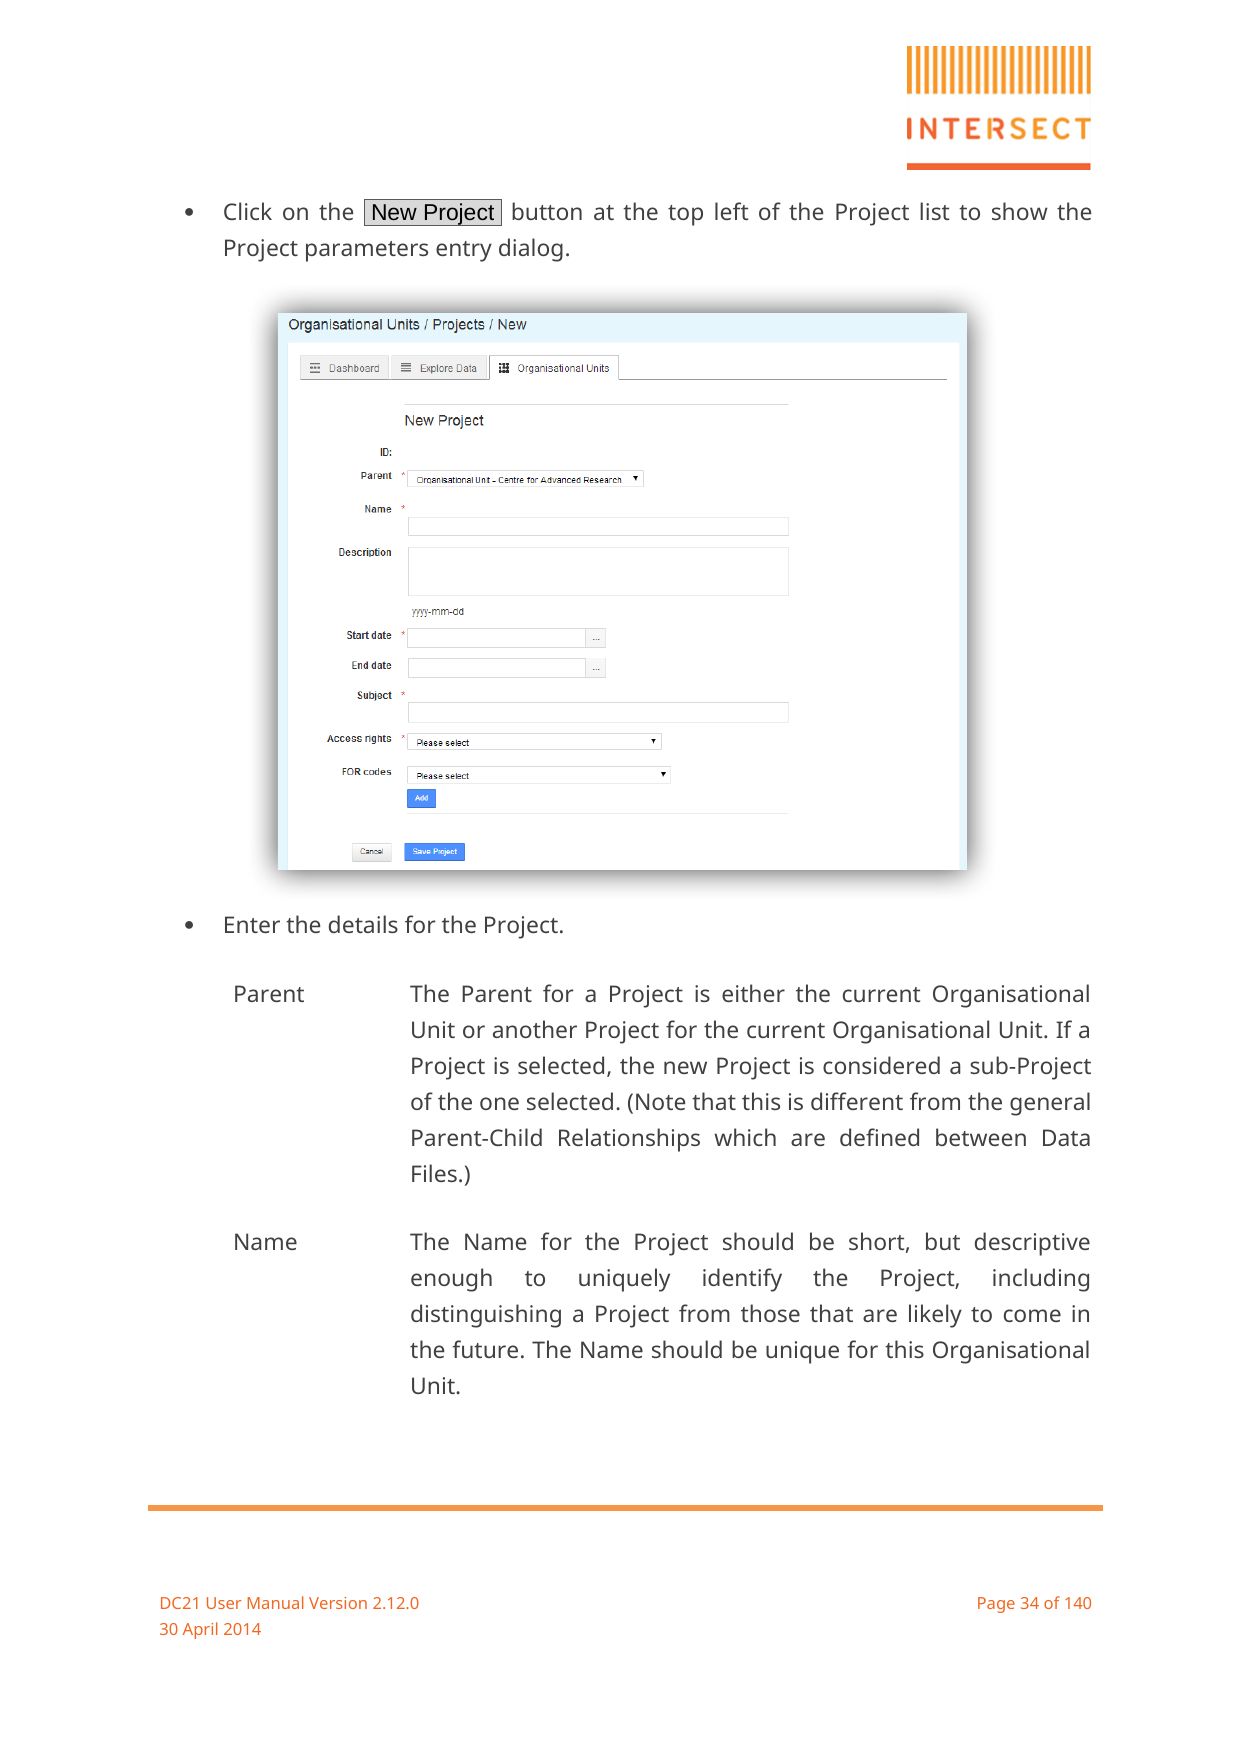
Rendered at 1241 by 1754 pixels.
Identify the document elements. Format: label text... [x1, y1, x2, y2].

table_header Parent [222, 966, 399, 1214]
table_cell Name [222, 1214, 399, 1426]
picture [905, 44, 1093, 172]
table_cell The Name for the Project should be short, but descriptive enough to uniquely identify the Project, including distinguishing a Project from those that are likely to come in the future. The Name should be unique for this Organisational Unit. [399, 1214, 1103, 1426]
list Enter the details for the Project. [185, 909, 1092, 940]
table_header The Parent for a Project is either the current Organisational Unit or another Project for the current Organisational Unit. If a Project is selected, the new Project is considered a sub-Project of the one selected. (Note that this is different from the general Parent-Child Relationships which are defined between Data Files.) [399, 966, 1103, 1214]
picture [277, 313, 967, 870]
list Click on the New Project button at the top left of the Project list to show the Project parameters entry dialog. [185, 196, 1092, 263]
